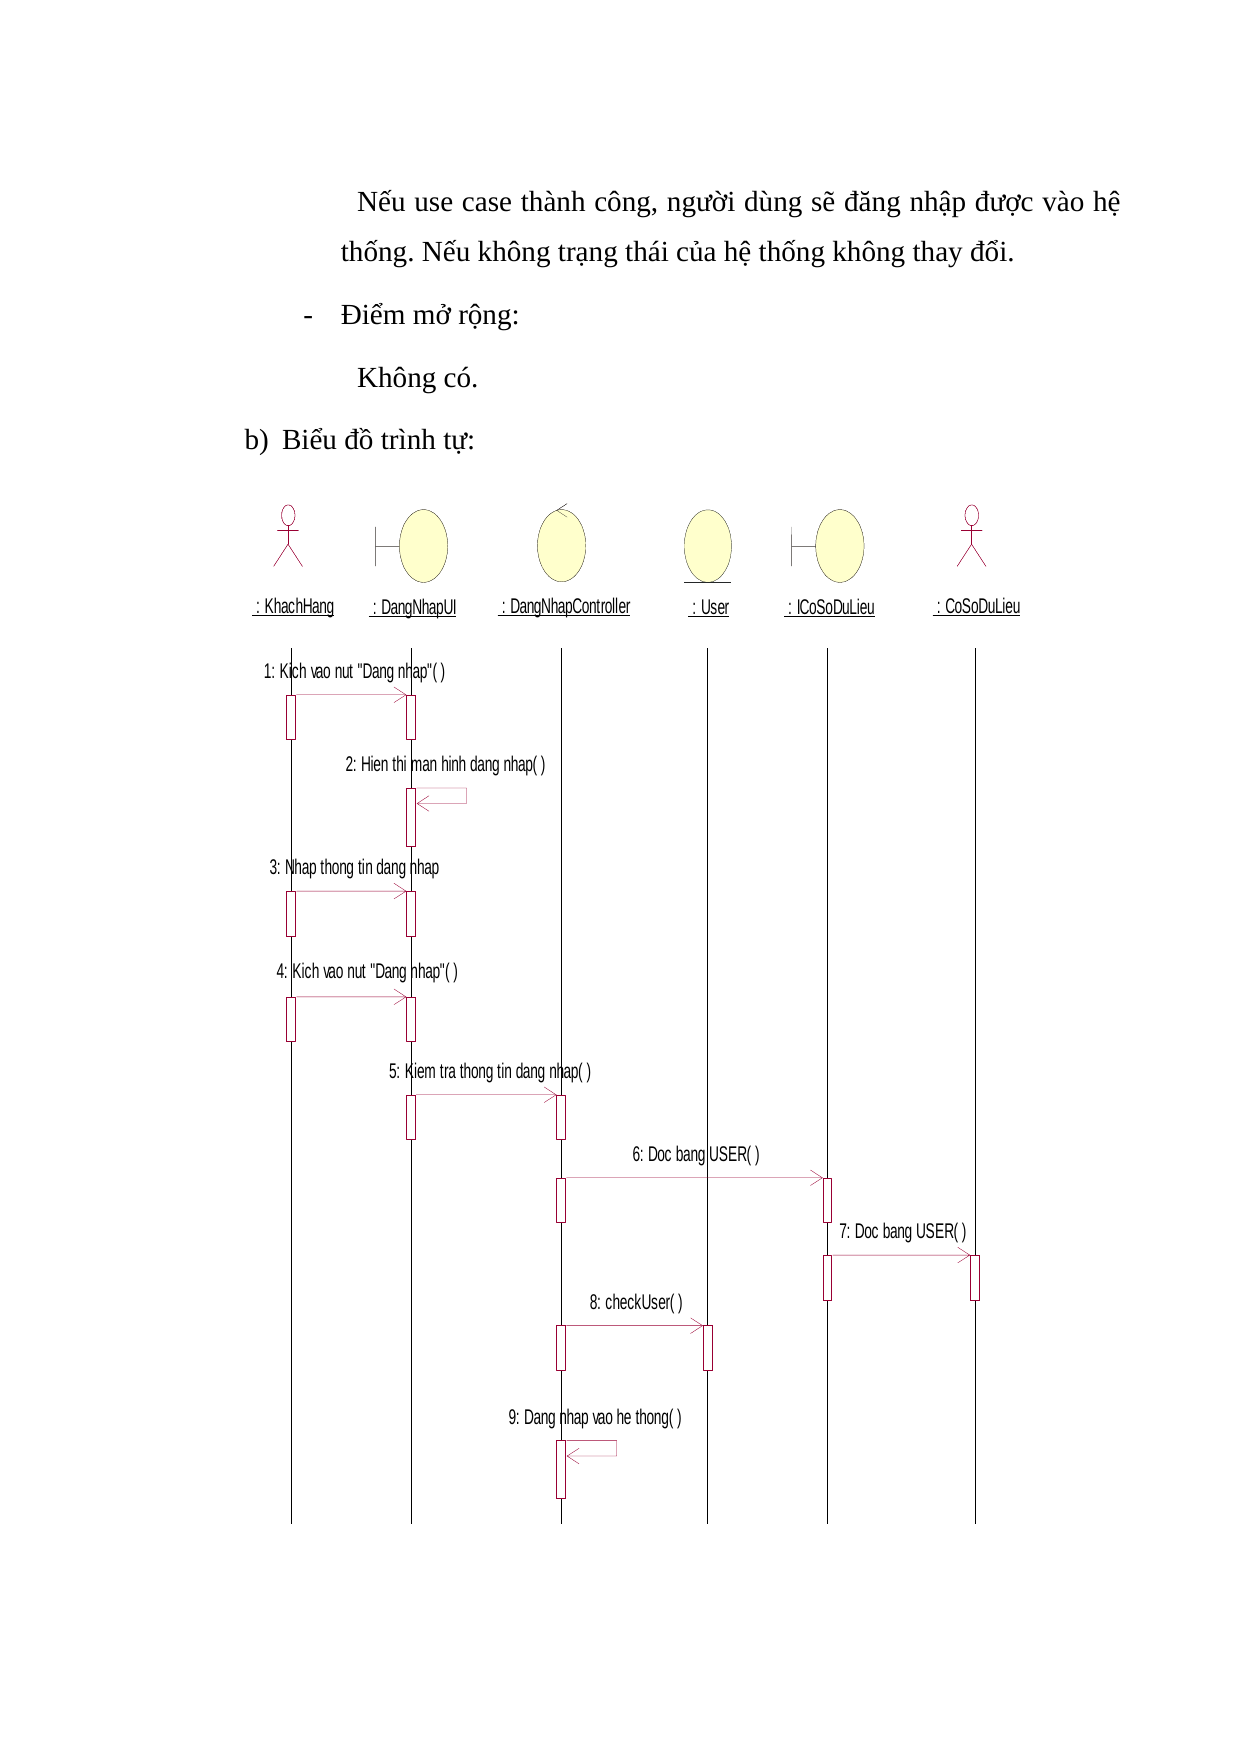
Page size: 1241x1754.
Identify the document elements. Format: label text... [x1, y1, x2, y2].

text Không có. [341, 360, 1122, 393]
list Điểm mở rộng: [303, 297, 1122, 330]
list Biểu đồ trình tự: [244, 422, 1122, 456]
text Nếu use case thành công, người dùng sẽ đăng nhập được vào hệ thống. Nếu không trạng thái của hệ thống không thay đổi. [341, 184, 1122, 268]
